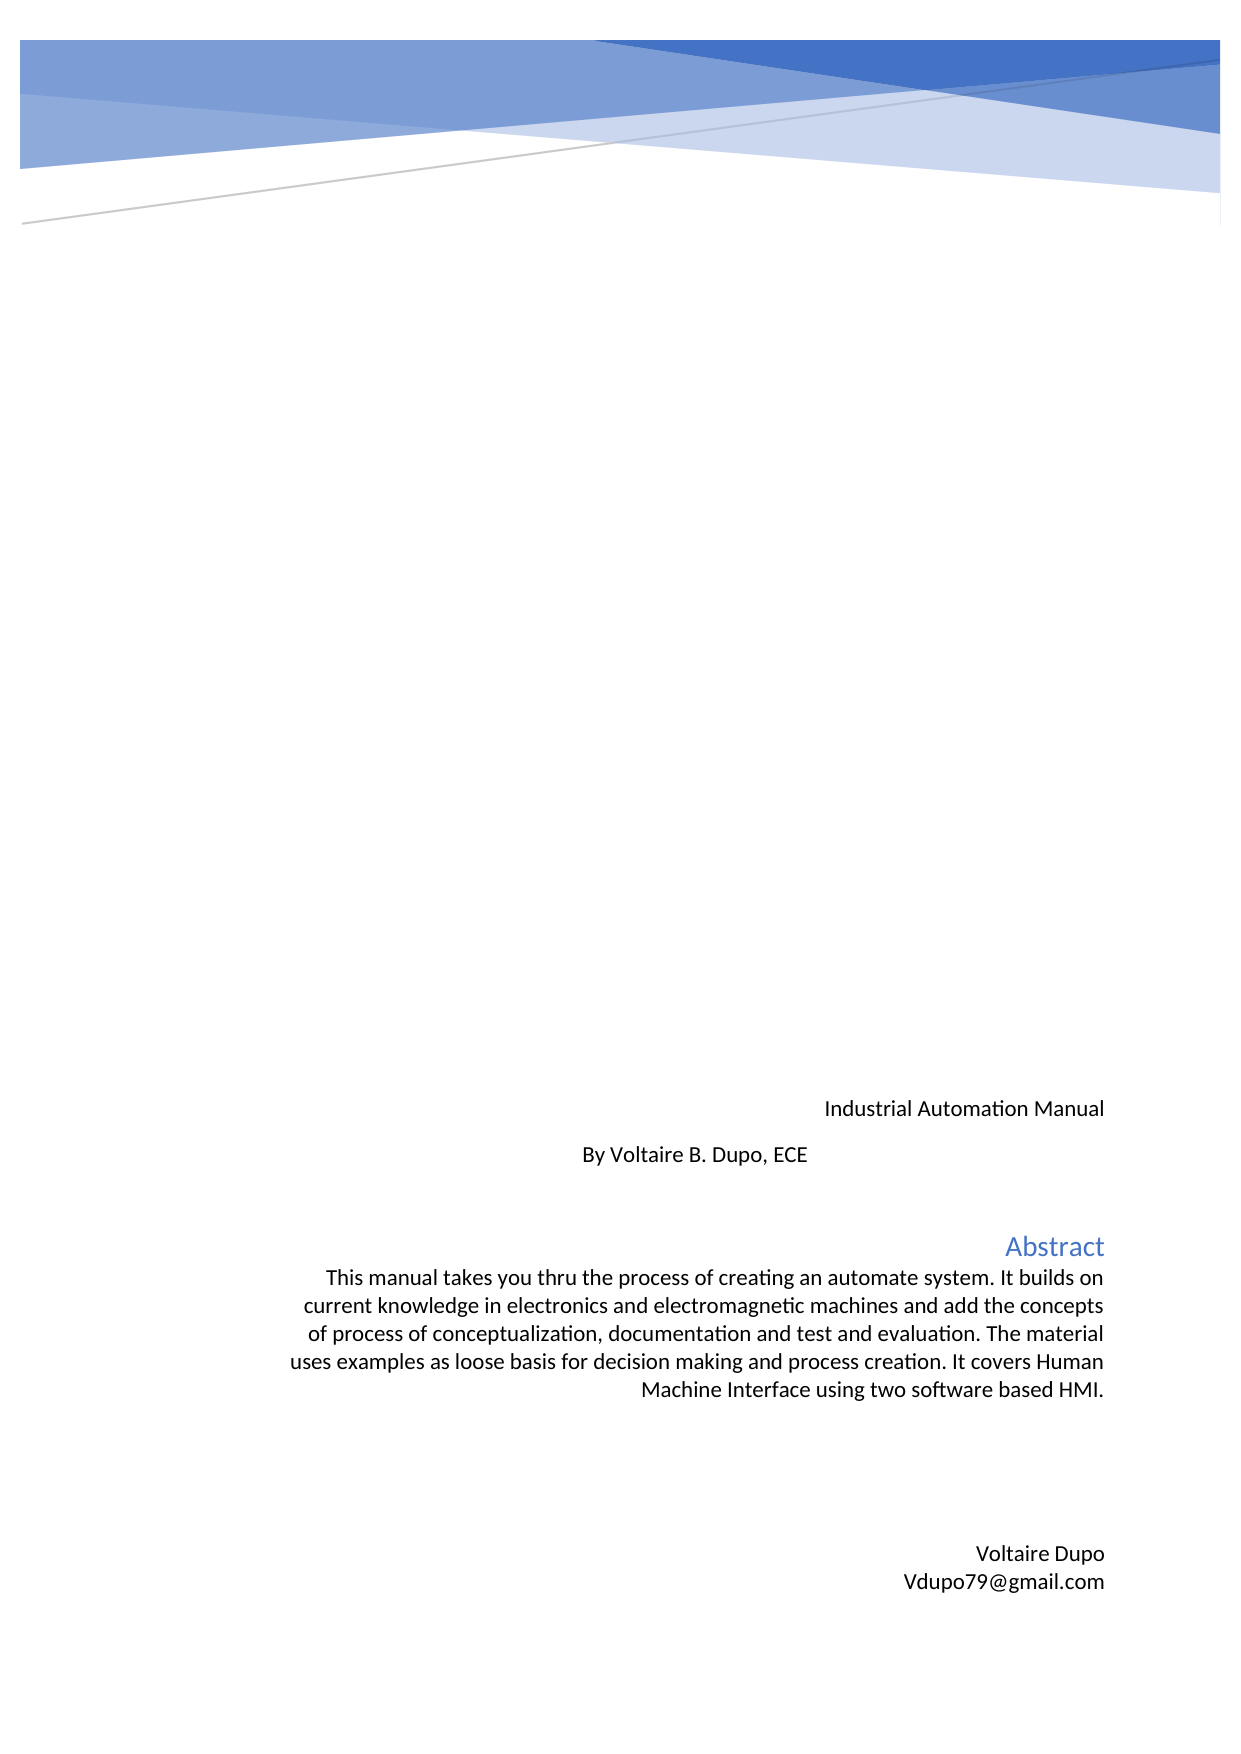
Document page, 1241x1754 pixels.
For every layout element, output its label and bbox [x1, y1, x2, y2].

picture [20, 40, 1221, 240]
